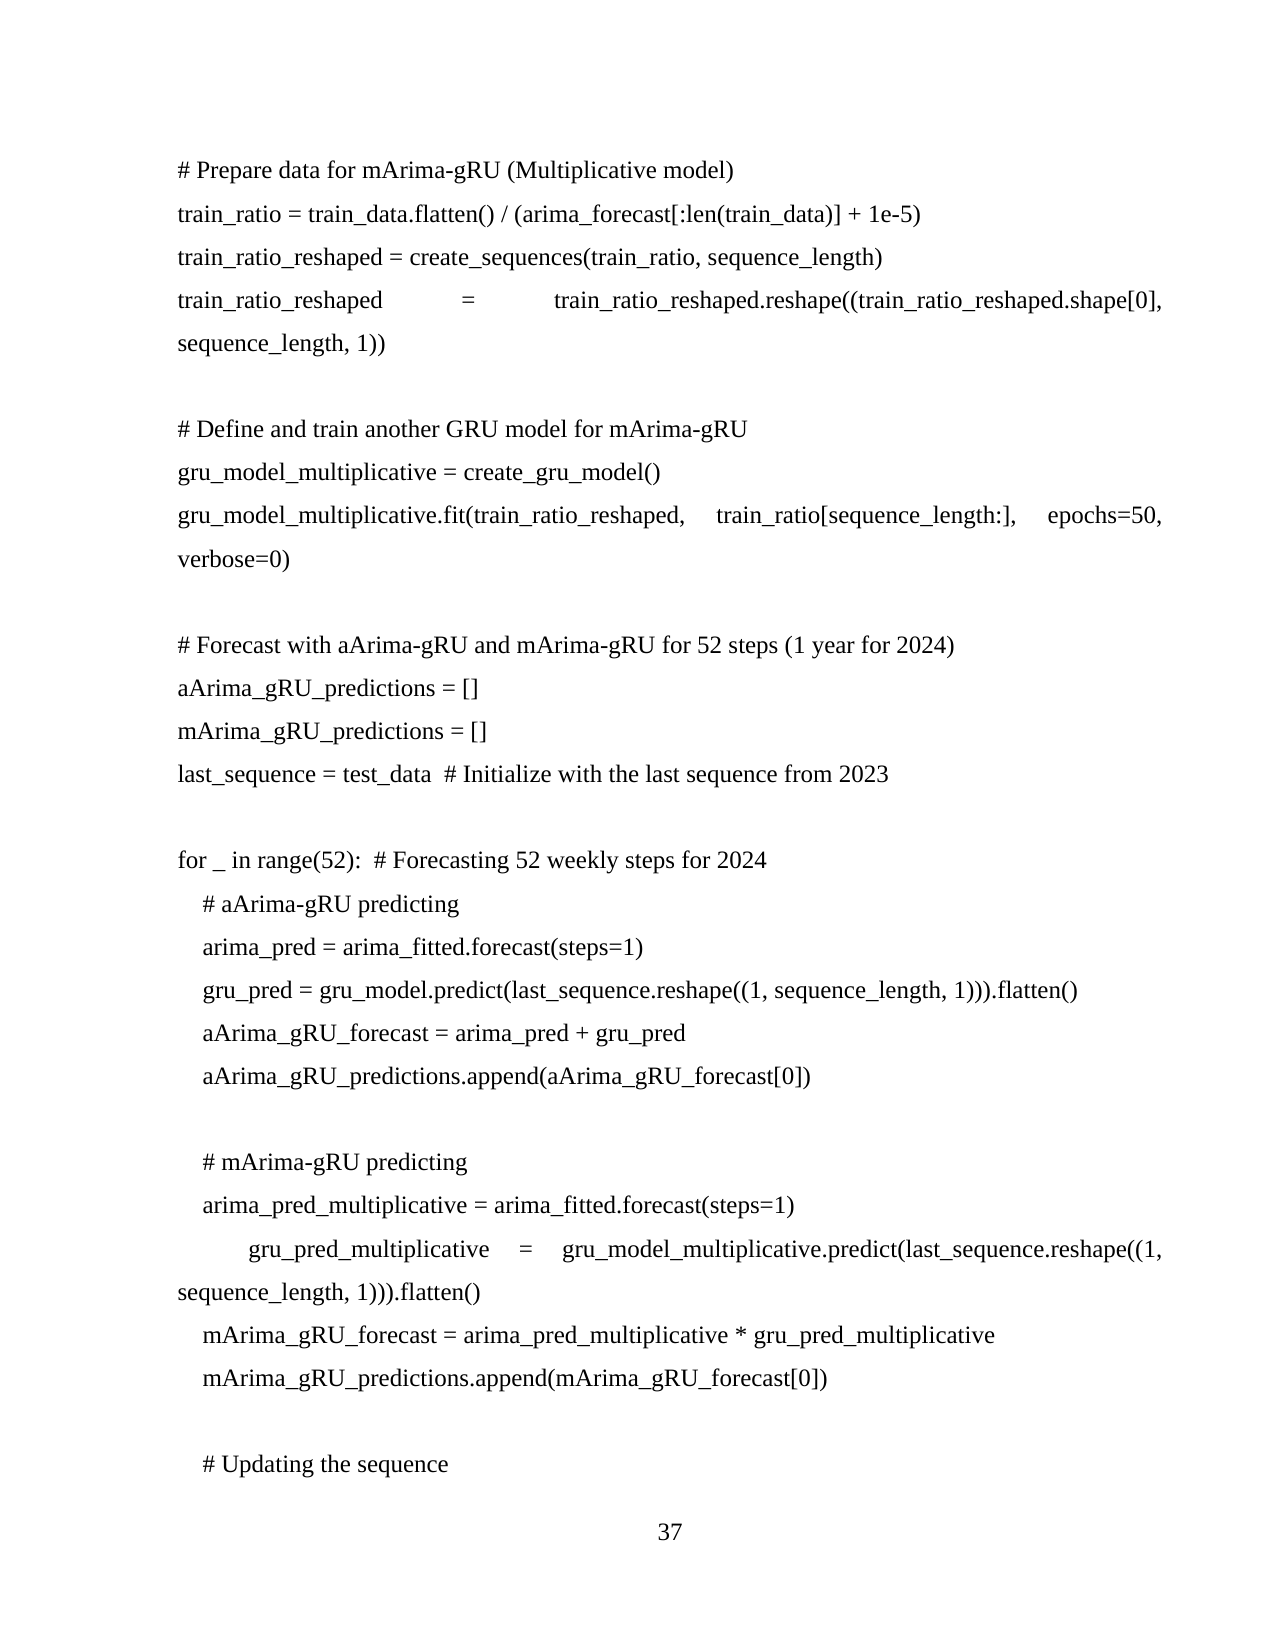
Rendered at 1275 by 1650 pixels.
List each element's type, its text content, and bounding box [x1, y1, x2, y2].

text train_ratio_reshaped = train_ratio_reshaped.reshape((train_ratio_reshaped.shape[0], sequence_length, 1)) [177, 285, 1162, 357]
text # mArima-gRU predicting [177, 1147, 1162, 1176]
text train_ratio_reshaped = create_sequences(train_ratio, sequence_length) [177, 242, 1162, 271]
text arima_pred_multiplicative = arima_fitted.forecast(steps=1) [177, 1191, 1162, 1219]
text gru_pred = gru_model.predict(last_sequence.reshape((1, sequence_length, 1))).flatten() [177, 975, 1162, 1004]
text aArima_gRU_predictions = [] [177, 673, 1162, 702]
text gru_model_multiplicative.fit(train_ratio_reshaped, train_ratio[sequence_length:], epochs=50, verbose=0) [177, 501, 1162, 572]
text last_sequence = test_data # Initialize with the last sequence from 2023 [177, 759, 1162, 788]
text mArima_gRU_forecast = arima_pred_multiplicative * gru_pred_multiplicative [177, 1320, 1162, 1349]
text gru_model_multiplicative = create_gru_model() [177, 457, 1162, 486]
text # Forecast with aArima-gRU and mArima-gRU for 52 steps (1 year for 2024) [177, 630, 1162, 659]
text mArima_gRU_predictions.append(mArima_gRU_forecast[0]) [177, 1363, 1162, 1392]
text aArima_gRU_predictions.append(aArima_gRU_forecast[0]) [177, 1061, 1162, 1090]
text arima_pred = arima_fitted.forecast(steps=1) [177, 932, 1162, 961]
text # Prepare data for mArima-gRU (Multiplicative model) [177, 156, 1162, 184]
text mArima_gRU_predictions = [] [177, 716, 1162, 745]
text gru_pred_multiplicative = gru_model_multiplicative.predict(last_sequence.reshape((1, sequence_length, 1))).flatten() [177, 1234, 1162, 1306]
text for _ in range(52): # Forecasting 52 weekly steps for 2024 [177, 846, 1162, 874]
text train_ratio = train_data.flatten() / (arima_forecast[:len(train_data)] + 1e-5) [177, 199, 1162, 227]
text # Updating the sequence [177, 1449, 1162, 1478]
text # aArima-gRU predicting [177, 889, 1162, 917]
text # Define and train another GRU model for mArima-gRU [177, 414, 1162, 443]
text aArima_gRU_forecast = arima_pred + gru_pred [177, 1018, 1162, 1047]
